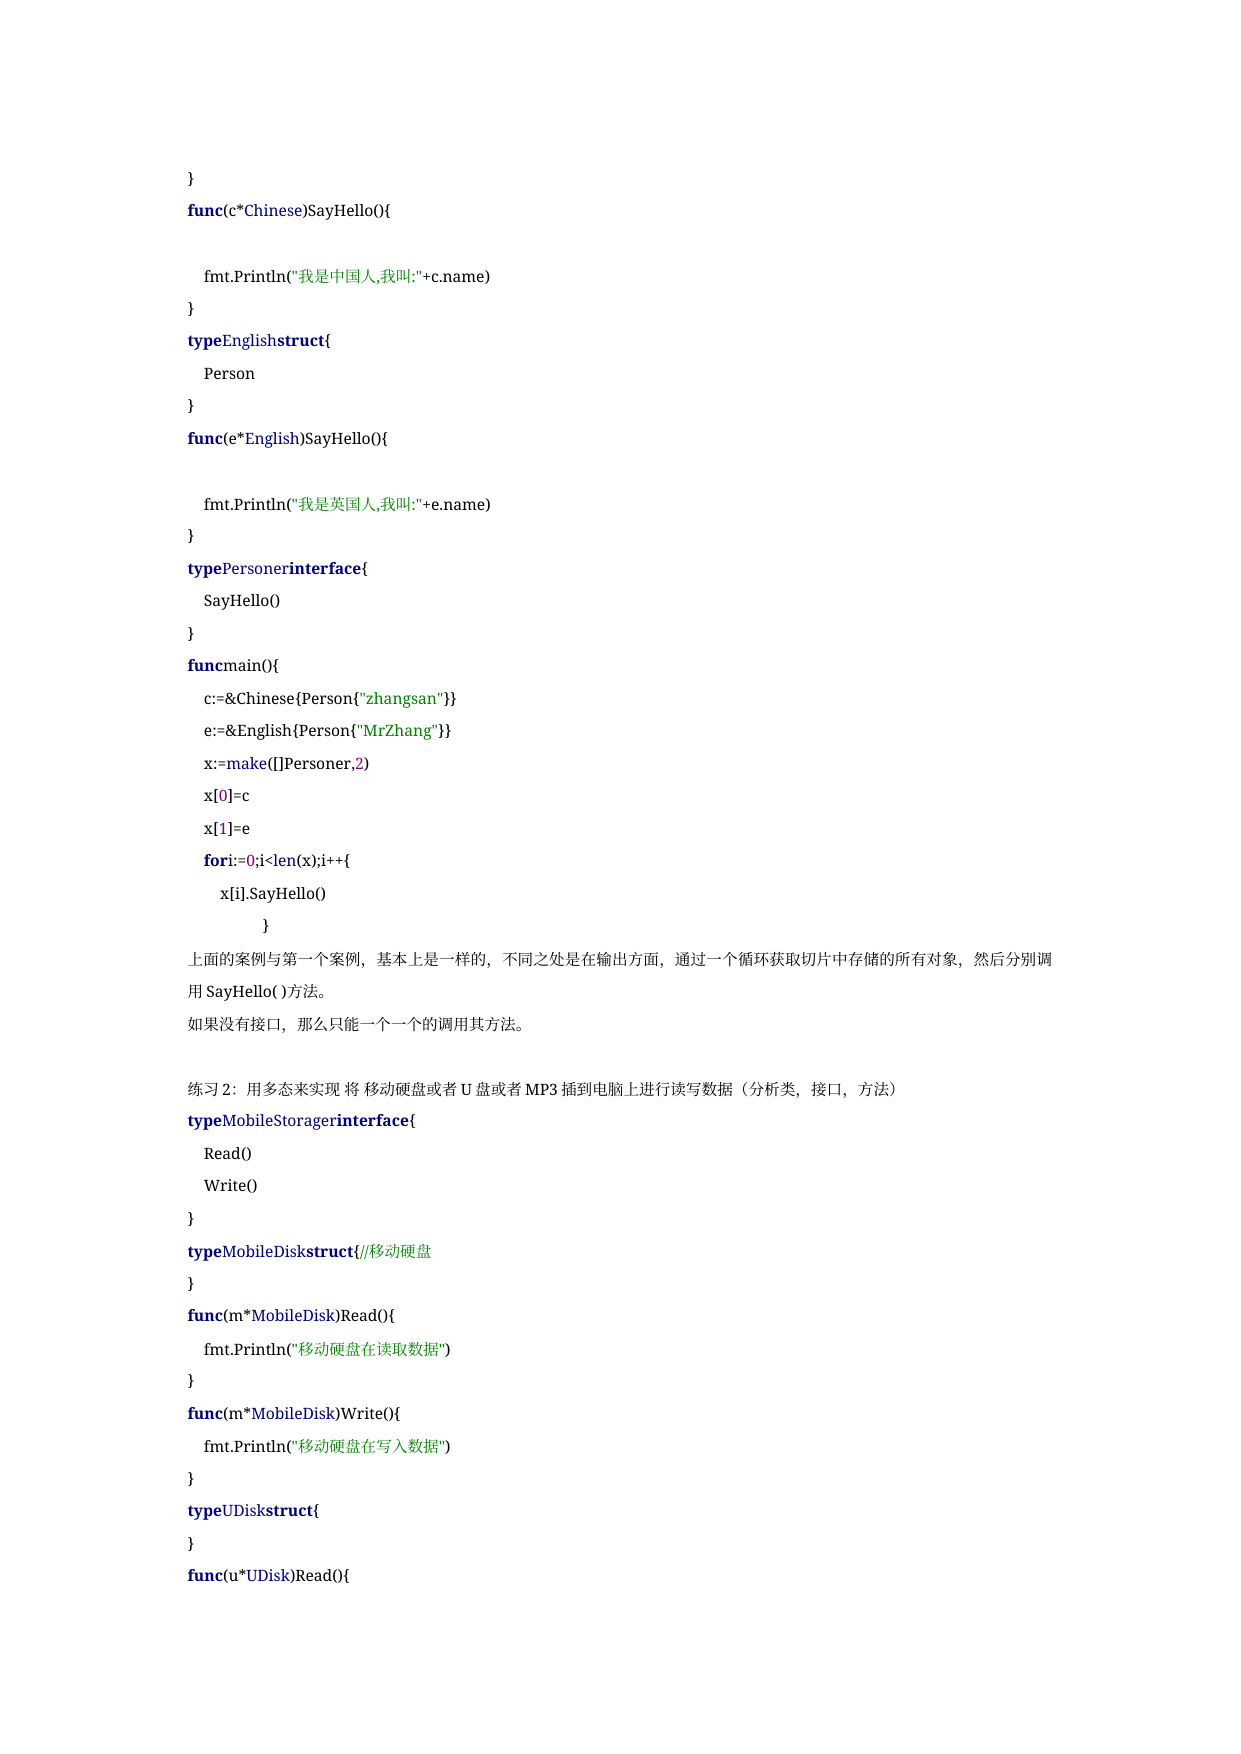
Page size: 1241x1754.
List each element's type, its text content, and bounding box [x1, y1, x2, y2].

text SayHello() [187, 584, 1053, 617]
text fmt.Println("我是英国人,我叫:"+e.name) [187, 487, 1053, 519]
text } [187, 1267, 1053, 1299]
text func(c*Chinese)SayHello(){ [187, 194, 1053, 227]
text 上面的案例与第一个案例，基本上是一样的，不同之处是在输出方面，通过一个循环获取切片中存储的所有对象，然后分别调用SayHello( )方法。 [187, 942, 1053, 1007]
text } [187, 617, 1053, 649]
text } [187, 292, 1053, 324]
text x[i].SayHello() [187, 877, 1053, 909]
text } [187, 389, 1053, 422]
text Person [187, 357, 1053, 389]
text fmt.Println("移动硬盘在读取数据") [187, 1332, 1053, 1364]
text } [187, 1527, 1053, 1559]
text typeMobileDiskstruct{//移动硬盘 [187, 1234, 1053, 1267]
text x:=make([]Personer,2) [187, 747, 1053, 779]
text fmt.Println("移动硬盘在写入数据") [187, 1429, 1053, 1462]
text func(u*UDisk)Read(){ [187, 1559, 1053, 1592]
text } [187, 1364, 1053, 1397]
text e:=&English{Person{"MrZhang"}} [187, 714, 1053, 747]
text func(m*MobileDisk)Write(){ [187, 1397, 1053, 1429]
text } [187, 1462, 1053, 1494]
text } [187, 1202, 1053, 1234]
text typeEnglishstruct{ [187, 324, 1053, 357]
text typeMobileStoragerinterface{ [187, 1104, 1053, 1137]
text fmt.Println("我是中国人,我叫:"+c.name) [187, 259, 1053, 292]
text func(m*MobileDisk)Read(){ [187, 1299, 1053, 1332]
text func(e*English)SayHello(){ [187, 422, 1053, 454]
text Read() [187, 1137, 1053, 1169]
text 如果没有接口，那么只能一个一个的调用其方法。 [187, 1007, 1053, 1039]
text } [187, 519, 1053, 552]
text funcmain(){ [187, 649, 1053, 682]
text x[1]=e [187, 812, 1053, 844]
text } [187, 162, 1053, 194]
text c:=&Chinese{Person{"zhangsan"}} [187, 682, 1053, 714]
text x[0]=c [187, 779, 1053, 812]
text typeUDiskstruct{ [187, 1494, 1053, 1527]
text fori:=0;i<len(x);i++{ [187, 844, 1053, 877]
text } [187, 909, 1053, 942]
text 练习2：用多态来实现 将 移动硬盘或者U盘或者MP3插到电脑上进行读写数据（分析类，接口，方法） [187, 1072, 1053, 1104]
text Write() [187, 1169, 1053, 1202]
text typePersonerinterface{ [187, 552, 1053, 584]
